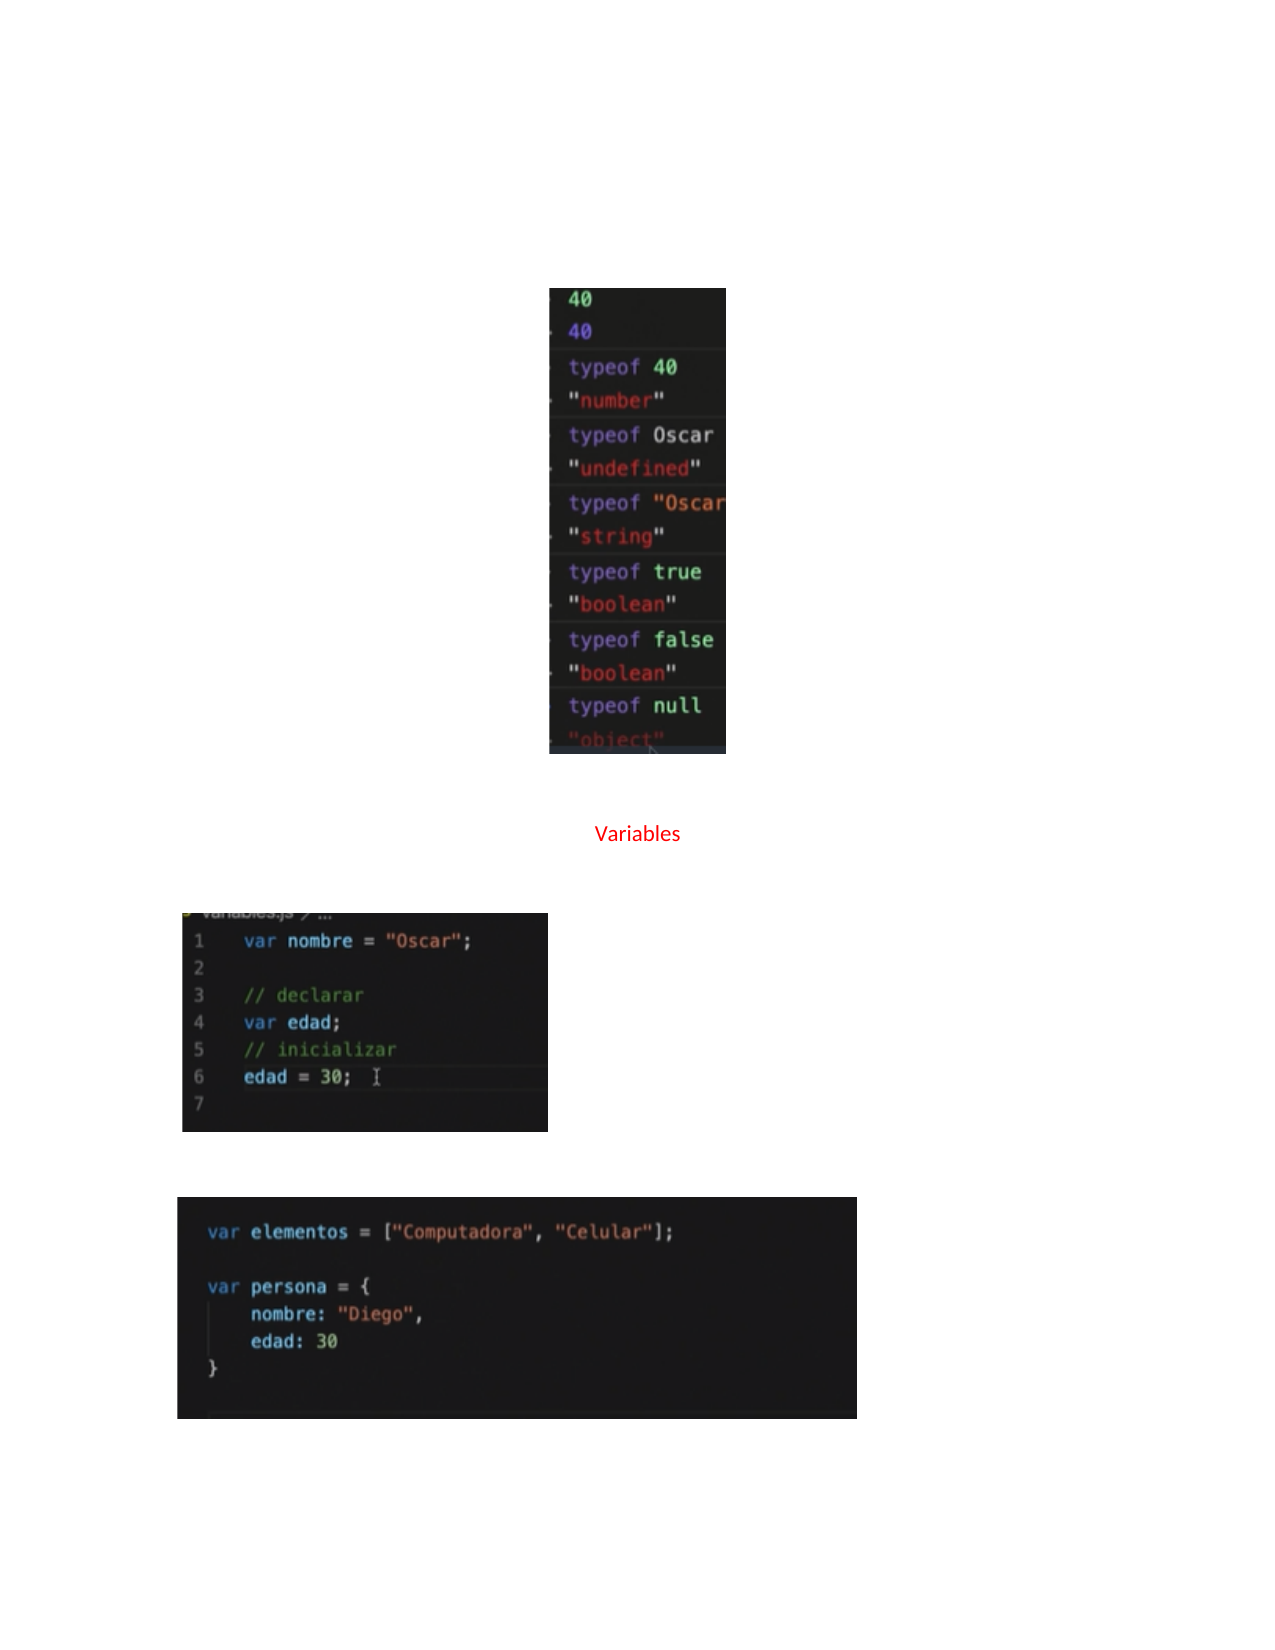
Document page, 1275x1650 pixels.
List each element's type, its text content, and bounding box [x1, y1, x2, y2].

picture [182, 913, 548, 1132]
text Variables [177, 819, 1098, 848]
picture [549, 288, 726, 754]
picture [177, 1197, 857, 1419]
